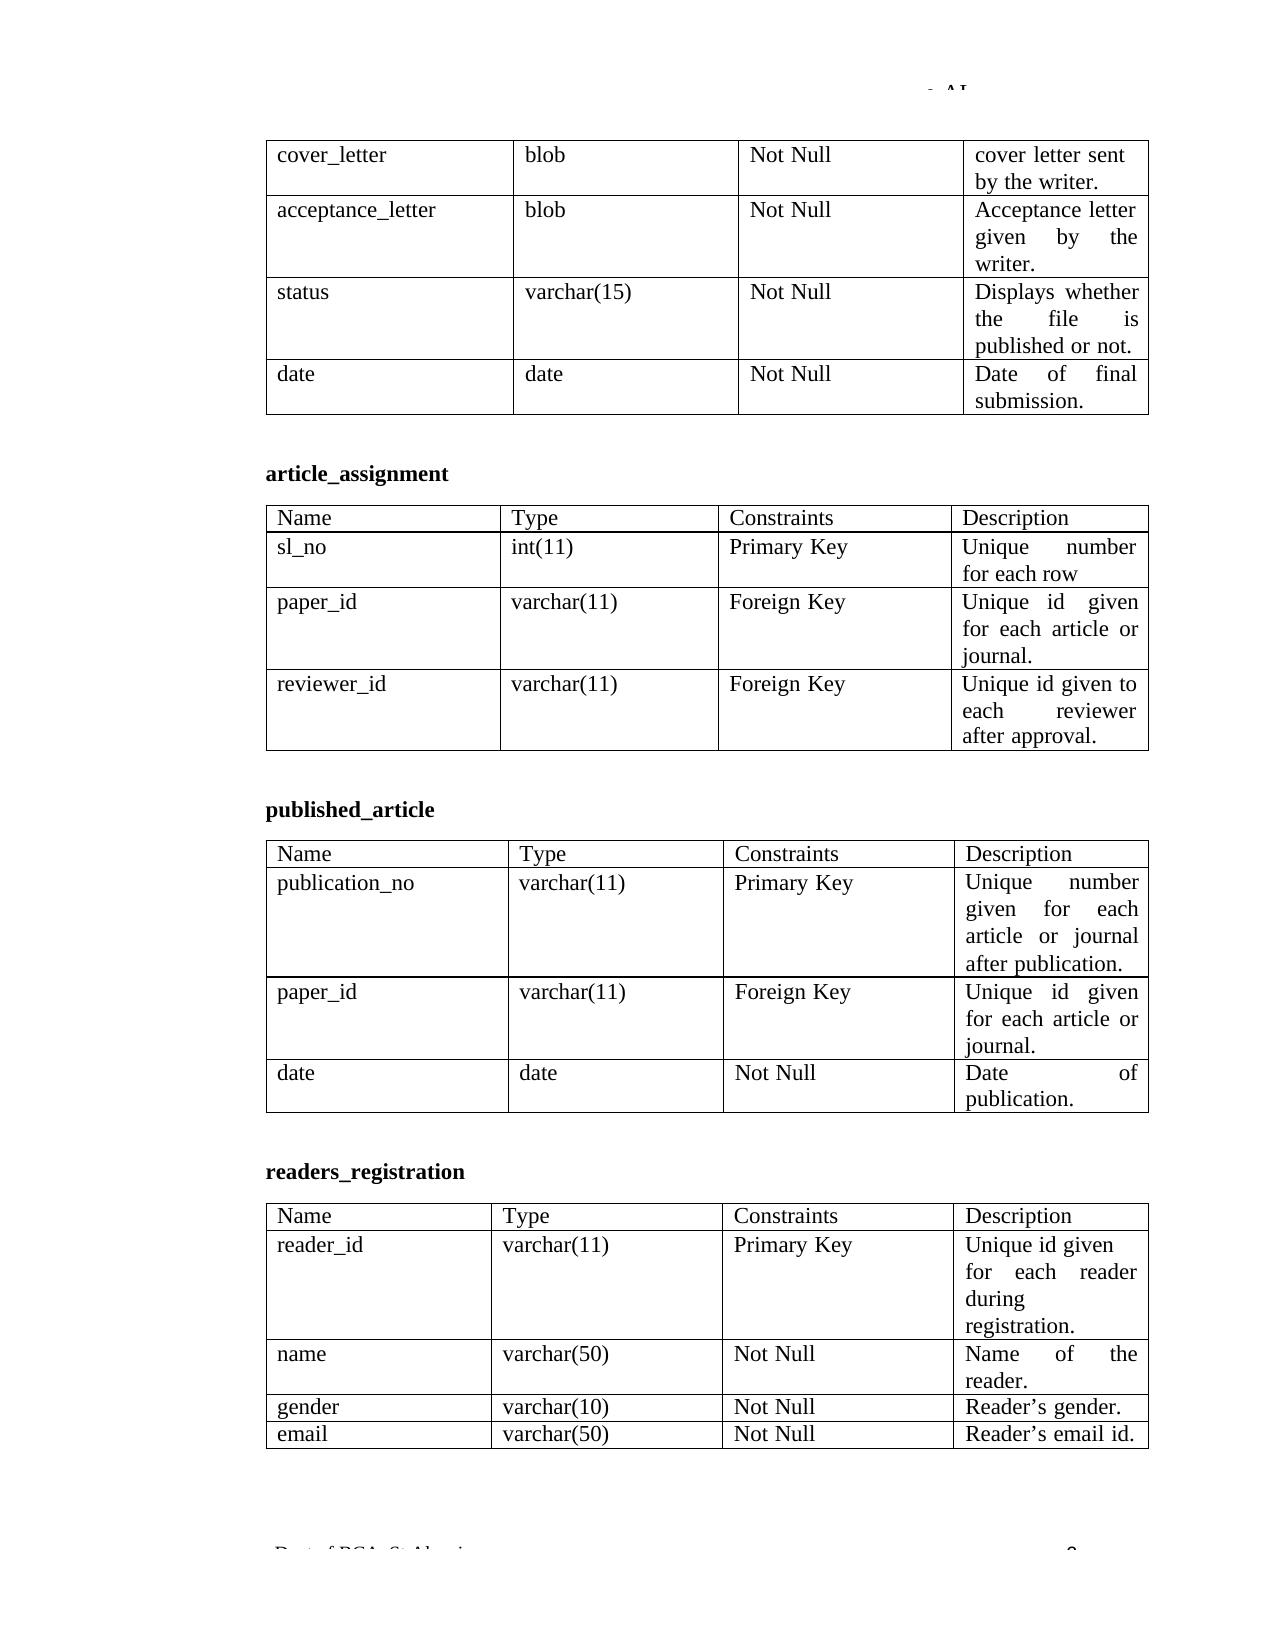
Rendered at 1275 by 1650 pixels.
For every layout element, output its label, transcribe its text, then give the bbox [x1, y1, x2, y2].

table_cell Primary Key [724, 868, 954, 976]
table_cell Reader’s gender. [954, 1395, 1148, 1421]
table_cell Name of the reader. [954, 1340, 1148, 1394]
table_header cover letter sent by the writer. [964, 141, 1148, 195]
table_header Description [952, 506, 1148, 531]
table_cell Reader’s email id. [954, 1422, 1148, 1448]
table_header Constraints [719, 506, 951, 531]
table_cell date [267, 1060, 508, 1112]
table_cell email [267, 1422, 491, 1448]
table_cell varchar(15) [514, 278, 738, 359]
table_cell blob [514, 196, 738, 277]
table_cell publication_no [267, 868, 508, 976]
table_cell Not Null [723, 1422, 953, 1448]
table_cell Not Null [739, 278, 963, 359]
table_header Not Null [739, 141, 963, 195]
table_cell Displays whether the file is published or not. [964, 278, 1148, 359]
table_cell Not Null [739, 196, 963, 277]
table_cell Unique id given for each article or journal. [952, 588, 1148, 669]
table_cell reviewer_id [267, 670, 500, 749]
table_header Type [501, 506, 718, 531]
table_cell varchar(10) [492, 1395, 722, 1421]
text published_article [265, 796, 1183, 822]
table_cell Date of publication. [955, 1060, 1148, 1112]
table_cell Not Null [723, 1340, 953, 1394]
table_header Name [267, 841, 508, 867]
table_header cover_letter [267, 141, 513, 195]
table_cell varchar(50) [492, 1422, 722, 1448]
table_cell Not Null [723, 1395, 953, 1421]
table_cell status [267, 278, 513, 359]
table_cell Date of final submission. [964, 360, 1148, 414]
table_cell varchar(11) [509, 978, 723, 1059]
table_cell paper_id [267, 978, 508, 1059]
text readers_registration [265, 1158, 1183, 1185]
table_cell Not Null [739, 360, 963, 414]
table_cell Unique id given to each reviewer after approval. [952, 670, 1148, 749]
table_header Name [267, 506, 500, 531]
table_cell gender [267, 1395, 491, 1421]
text article_assignment [265, 460, 1183, 487]
table_cell sl_no [267, 533, 500, 587]
table_cell date [509, 1060, 723, 1112]
table_header Type [492, 1204, 722, 1230]
table_cell Foreign Key [724, 978, 954, 1059]
table_header Constraints [724, 841, 954, 867]
table_cell Unique number for each row [952, 533, 1148, 587]
table_cell Primary Key [719, 533, 951, 587]
table_header blob [514, 141, 738, 195]
table_cell reader_id [267, 1231, 491, 1339]
table_cell varchar(11) [501, 588, 718, 669]
table_header Description [954, 1204, 1148, 1230]
table_cell date [514, 360, 738, 414]
table_cell Unique number given for each article or journal after publication. [955, 868, 1148, 976]
table_header Type [509, 841, 723, 867]
table_cell Foreign Key [719, 588, 951, 669]
table_header Description [955, 841, 1148, 867]
table_cell varchar(50) [492, 1340, 722, 1394]
table_cell Primary Key [723, 1231, 953, 1339]
table_cell int(11) [501, 533, 718, 587]
table_header Constraints [723, 1204, 953, 1230]
table_cell Foreign Key [719, 670, 951, 749]
table_cell varchar(11) [492, 1231, 722, 1339]
table_cell Acceptance letter given by the writer. [964, 196, 1148, 277]
table_cell Unique id given for each article or journal. [955, 978, 1148, 1059]
table_cell Unique id given for each reader during registration. [954, 1231, 1148, 1339]
table_cell Not Null [724, 1060, 954, 1112]
table_cell varchar(11) [501, 670, 718, 749]
table_cell paper_id [267, 588, 500, 669]
table_cell varchar(11) [509, 868, 723, 976]
table_header Name [267, 1204, 491, 1230]
table_cell acceptance_letter [267, 196, 513, 277]
table_cell name [267, 1340, 491, 1394]
table_cell date [267, 360, 513, 414]
